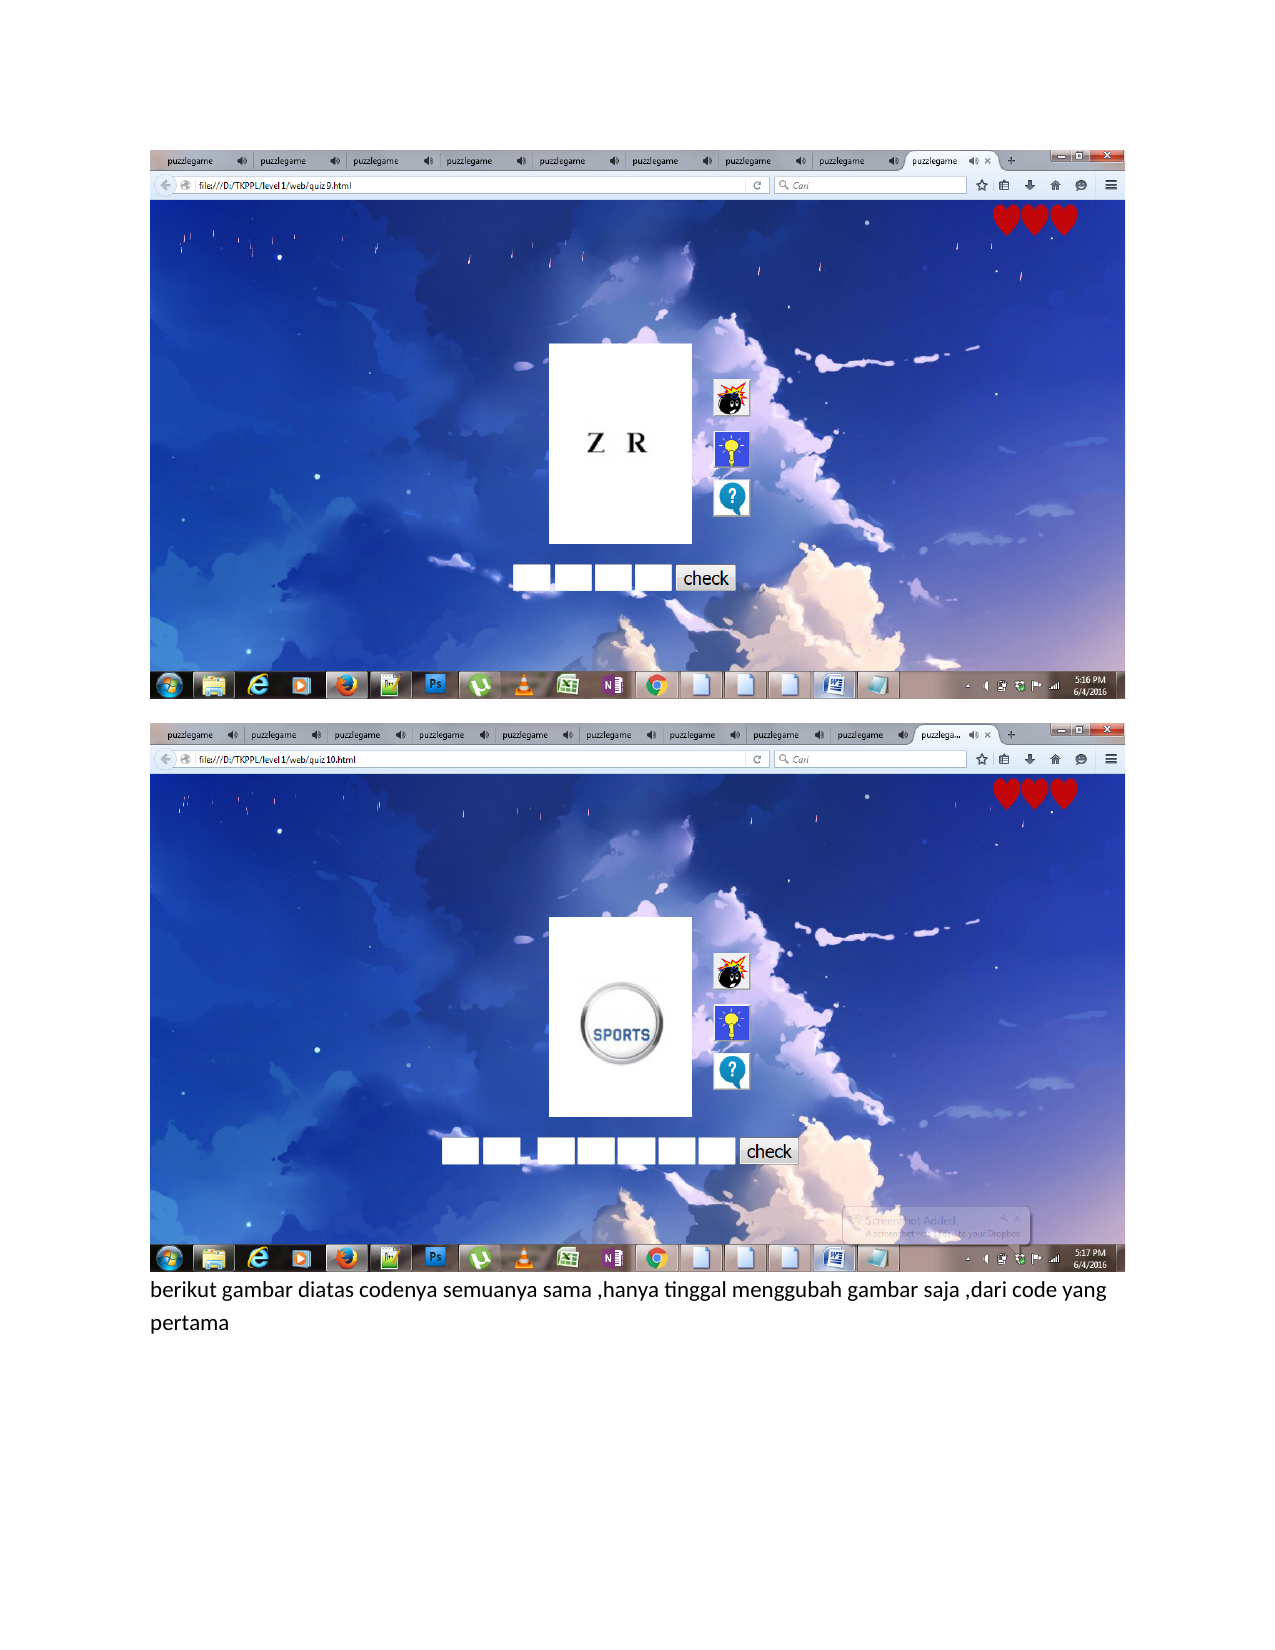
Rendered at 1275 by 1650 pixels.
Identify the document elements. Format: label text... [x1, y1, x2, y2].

picture [150, 150, 1125, 699]
picture [150, 723, 1125, 1272]
text berikut gambar diatas codenya semuanya sama ,hanya tinggal menggubah gambar saja ,dari code yang pertama [150, 1272, 1125, 1336]
